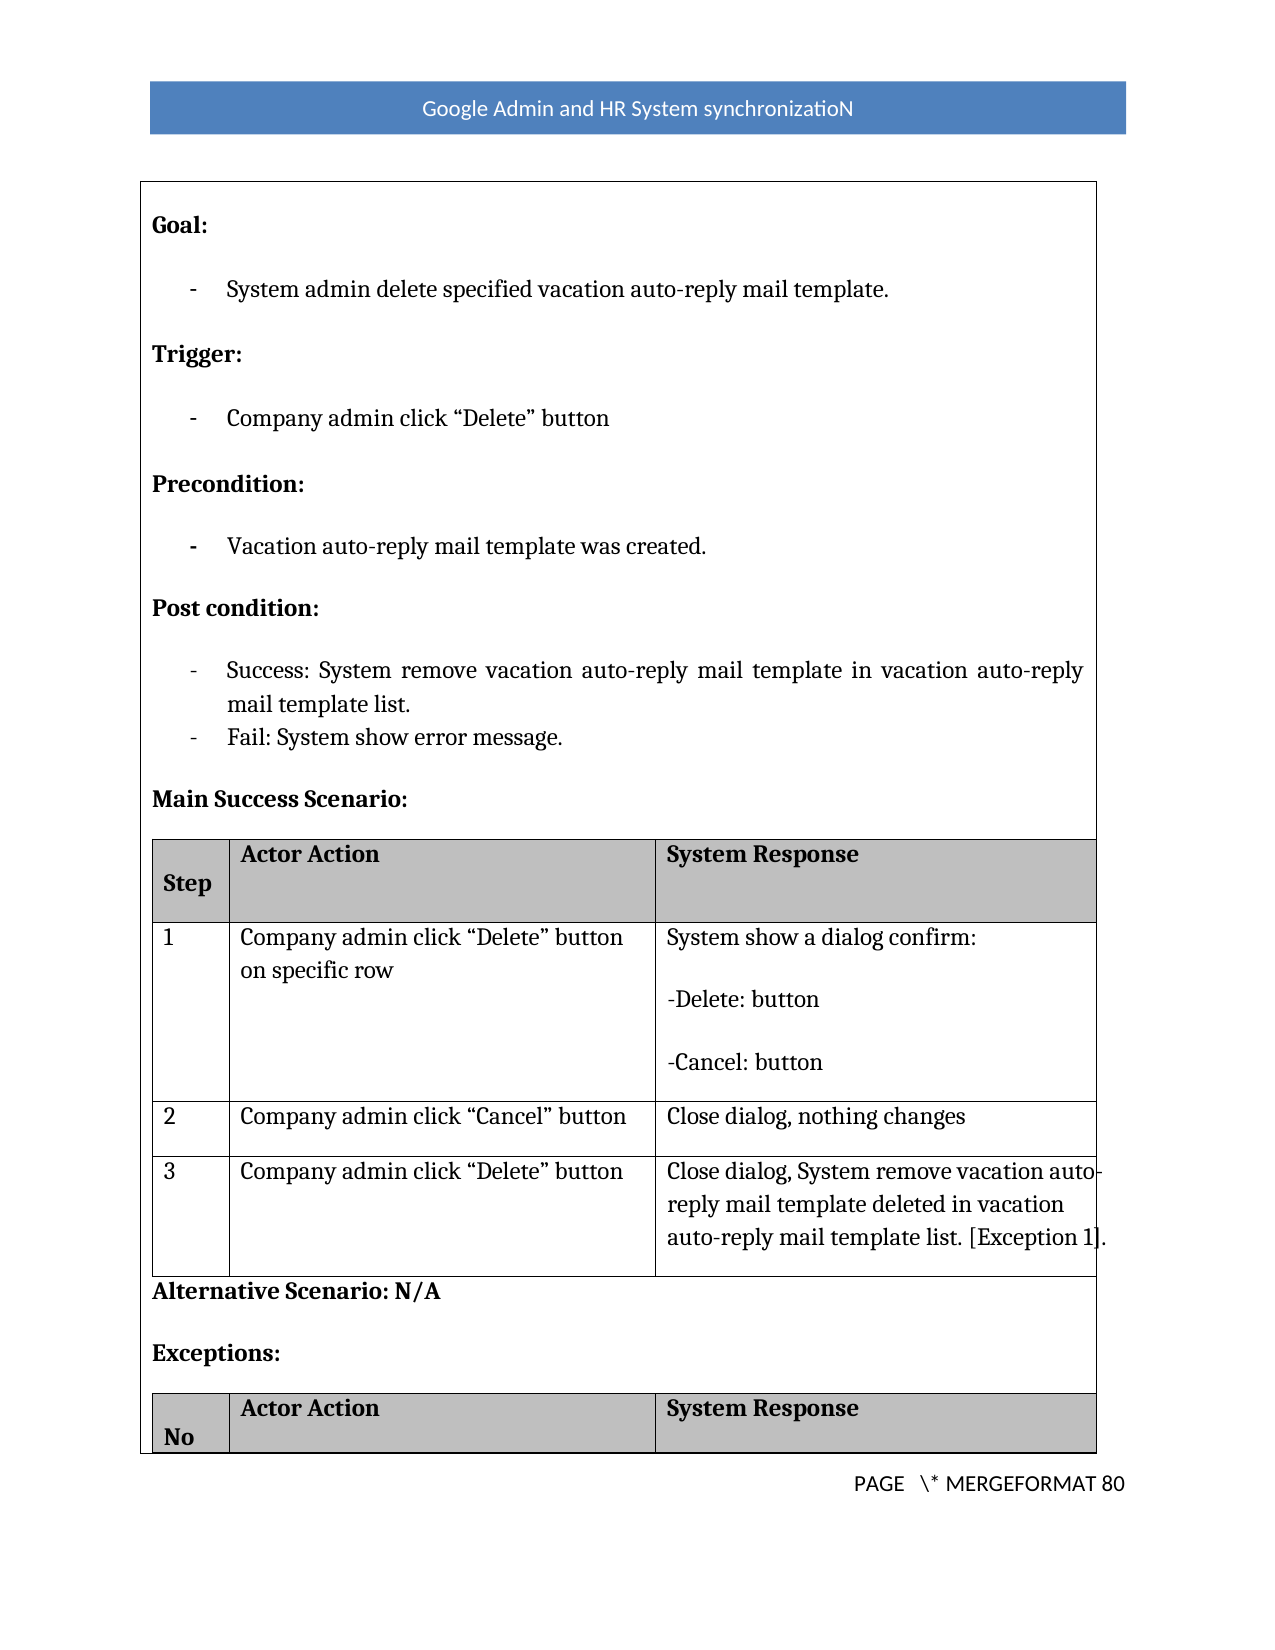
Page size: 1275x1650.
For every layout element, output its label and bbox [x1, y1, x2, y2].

table_cell [141, 182, 1096, 1453]
